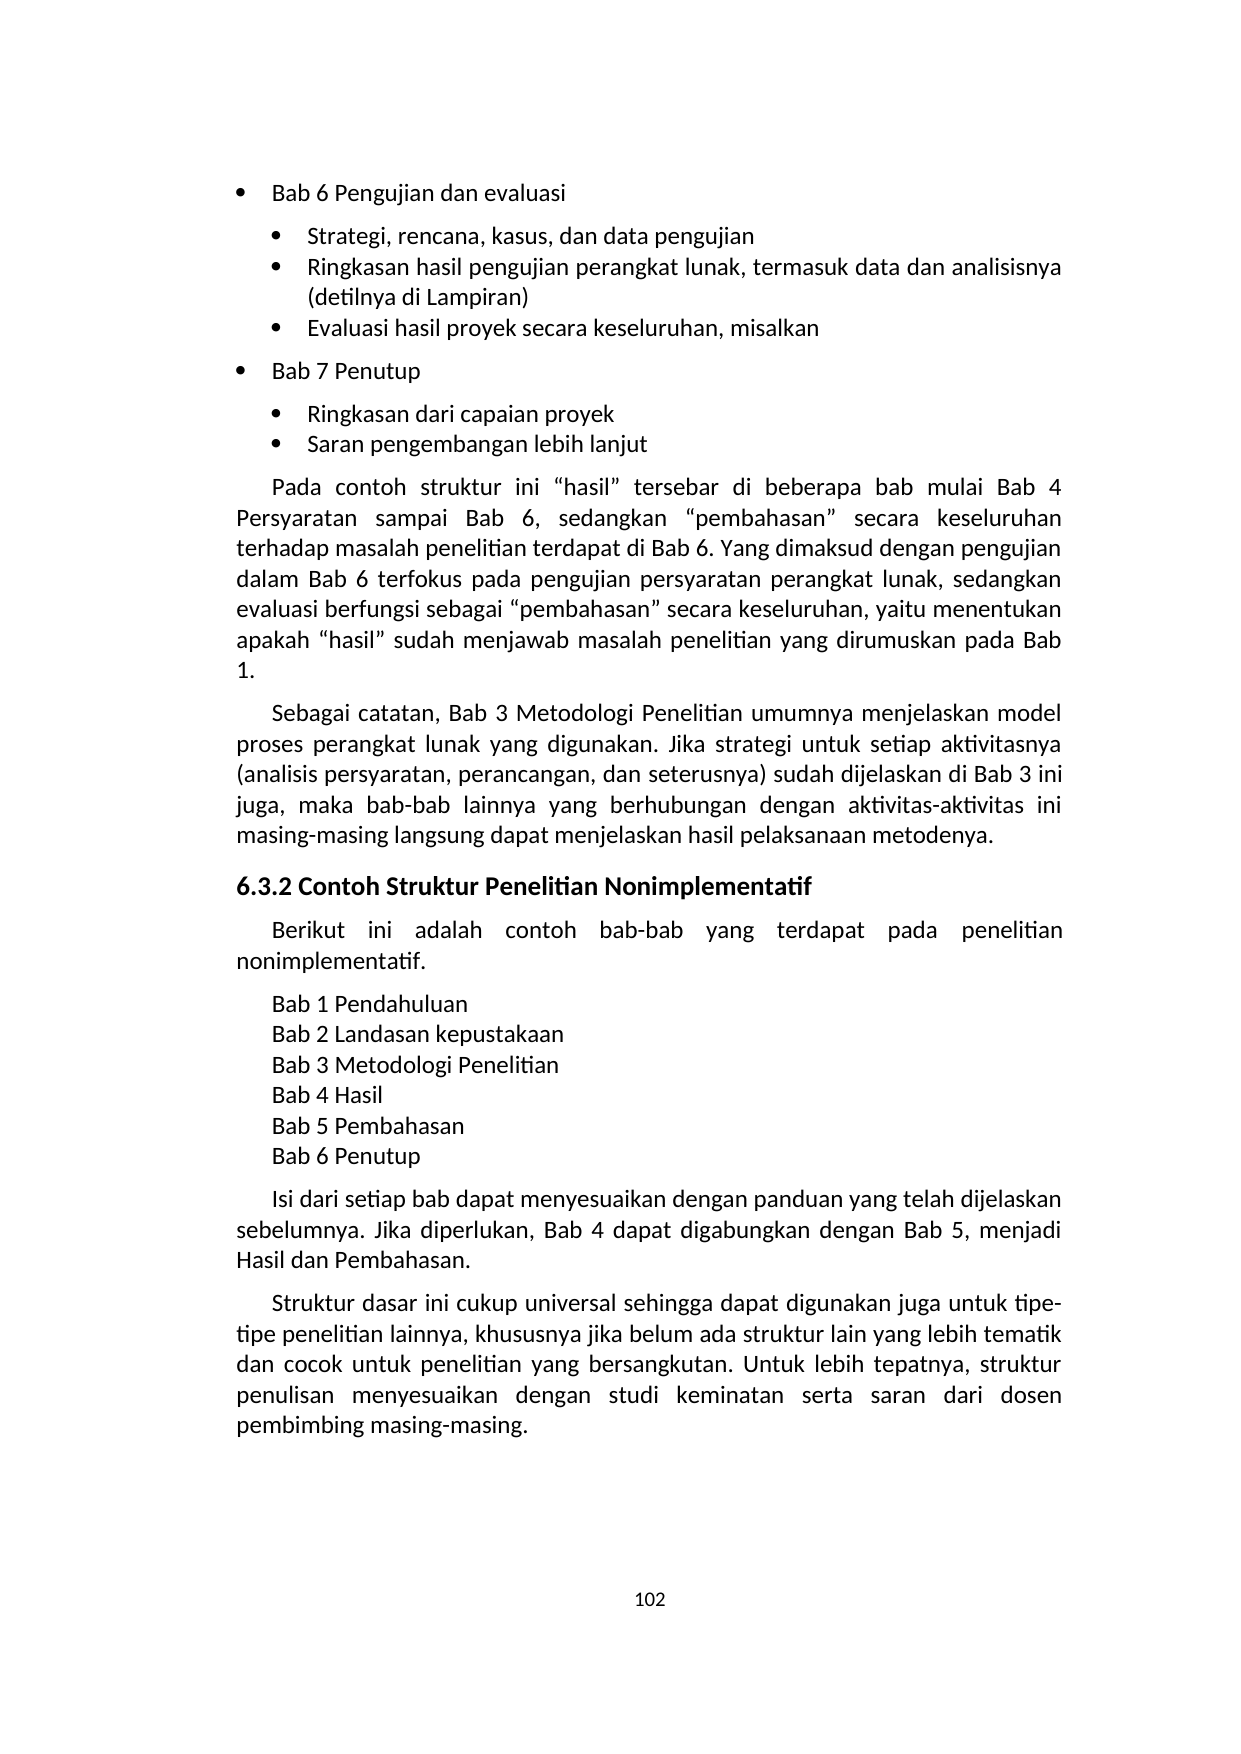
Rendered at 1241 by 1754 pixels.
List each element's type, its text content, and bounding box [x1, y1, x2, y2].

text Berikut ini adalah contoh bab-bab yang terdapat pada penelitian nonimplementatif. [236, 914, 1063, 975]
list Bab 4 Hasil [272, 1079, 1063, 1110]
text Sebagai catatan, Bab 3 Metodologi Penelitian umumnya menjelaskan model proses perangkat lunak yang digunakan. Jika strategi untuk setiap aktivitasnya (analisis persyaratan, perancangan, dan seterusnya) sudah dijelaskan di Bab 3 ini juga, maka bab-bab lainnya yang berhubungan dengan aktivitas-aktivitas ini masing-masing langsung dapat menjelaskan hasil pelaksanaan metodenya. [236, 697, 1063, 850]
list Bab 6 Penutup [272, 1141, 1063, 1171]
list Evaluasi hasil proyek secara keseluruhan, misalkan [272, 312, 1063, 342]
list Strategi, rencana, kasus, dan data pengujian [272, 220, 1063, 251]
list Ringkasan dari capaian proyek [272, 398, 1063, 428]
subtitle Contoh Struktur Penelitian Nonimplementatif [236, 869, 1063, 902]
text Struktur dasar ini cukup universal sehingga dapat digunakan juga untuk tipe-tipe penelitian lainnya, khususnya jika belum ada struktur lain yang lebih tematik dan cocok untuk penelitian yang bersangkutan. Untuk lebih tepatnya, struktur penulisan menyesuaikan dengan studi keminatan serta saran dari dosen pembimbing masing-masing. [236, 1288, 1063, 1440]
text Isi dari setiap bab dapat menyesuaikan dengan panduan yang telah dijelaskan sebelumnya. Jika diperlukan, Bab 4 dapat digabungkan dengan Bab 5, menjadi Hasil dan Pembahasan. [236, 1183, 1063, 1275]
list Bab 7 Penutup [236, 355, 1063, 385]
list Bab 2 Landasan kepustakaan [272, 1018, 1063, 1049]
list Saran pengembangan lebih lanjut [272, 428, 1063, 459]
list Bab 1 Pendahuluan [272, 988, 1063, 1018]
list Bab 6 Pengujian dan evaluasi [236, 177, 1063, 208]
list Bab 5 Pembahasan [272, 1110, 1063, 1141]
list Ringkasan hasil pengujian perangkat lunak, termasuk data dan analisisnya (detilnya di Lampiran) [272, 251, 1063, 312]
text Pada contoh struktur ini “hasil” tersebar di beberapa bab mulai Bab 4 Persyaratan sampai Bab 6, sedangkan “pembahasan” secara keseluruhan terhadap masalah penelitian terdapat di Bab 6. Yang dimaksud dengan pengujian dalam Bab 6 terfokus pada pengujian persyaratan perangkat lunak, sedangkan evaluasi berfungsi sebagai “pembahasan” secara keseluruhan, yaitu menentukan apakah “hasil” sudah menjawab masalah penelitian yang dirumuskan pada Bab 1. [236, 471, 1063, 685]
list Bab 3 Metodologi Penelitian [272, 1049, 1063, 1079]
